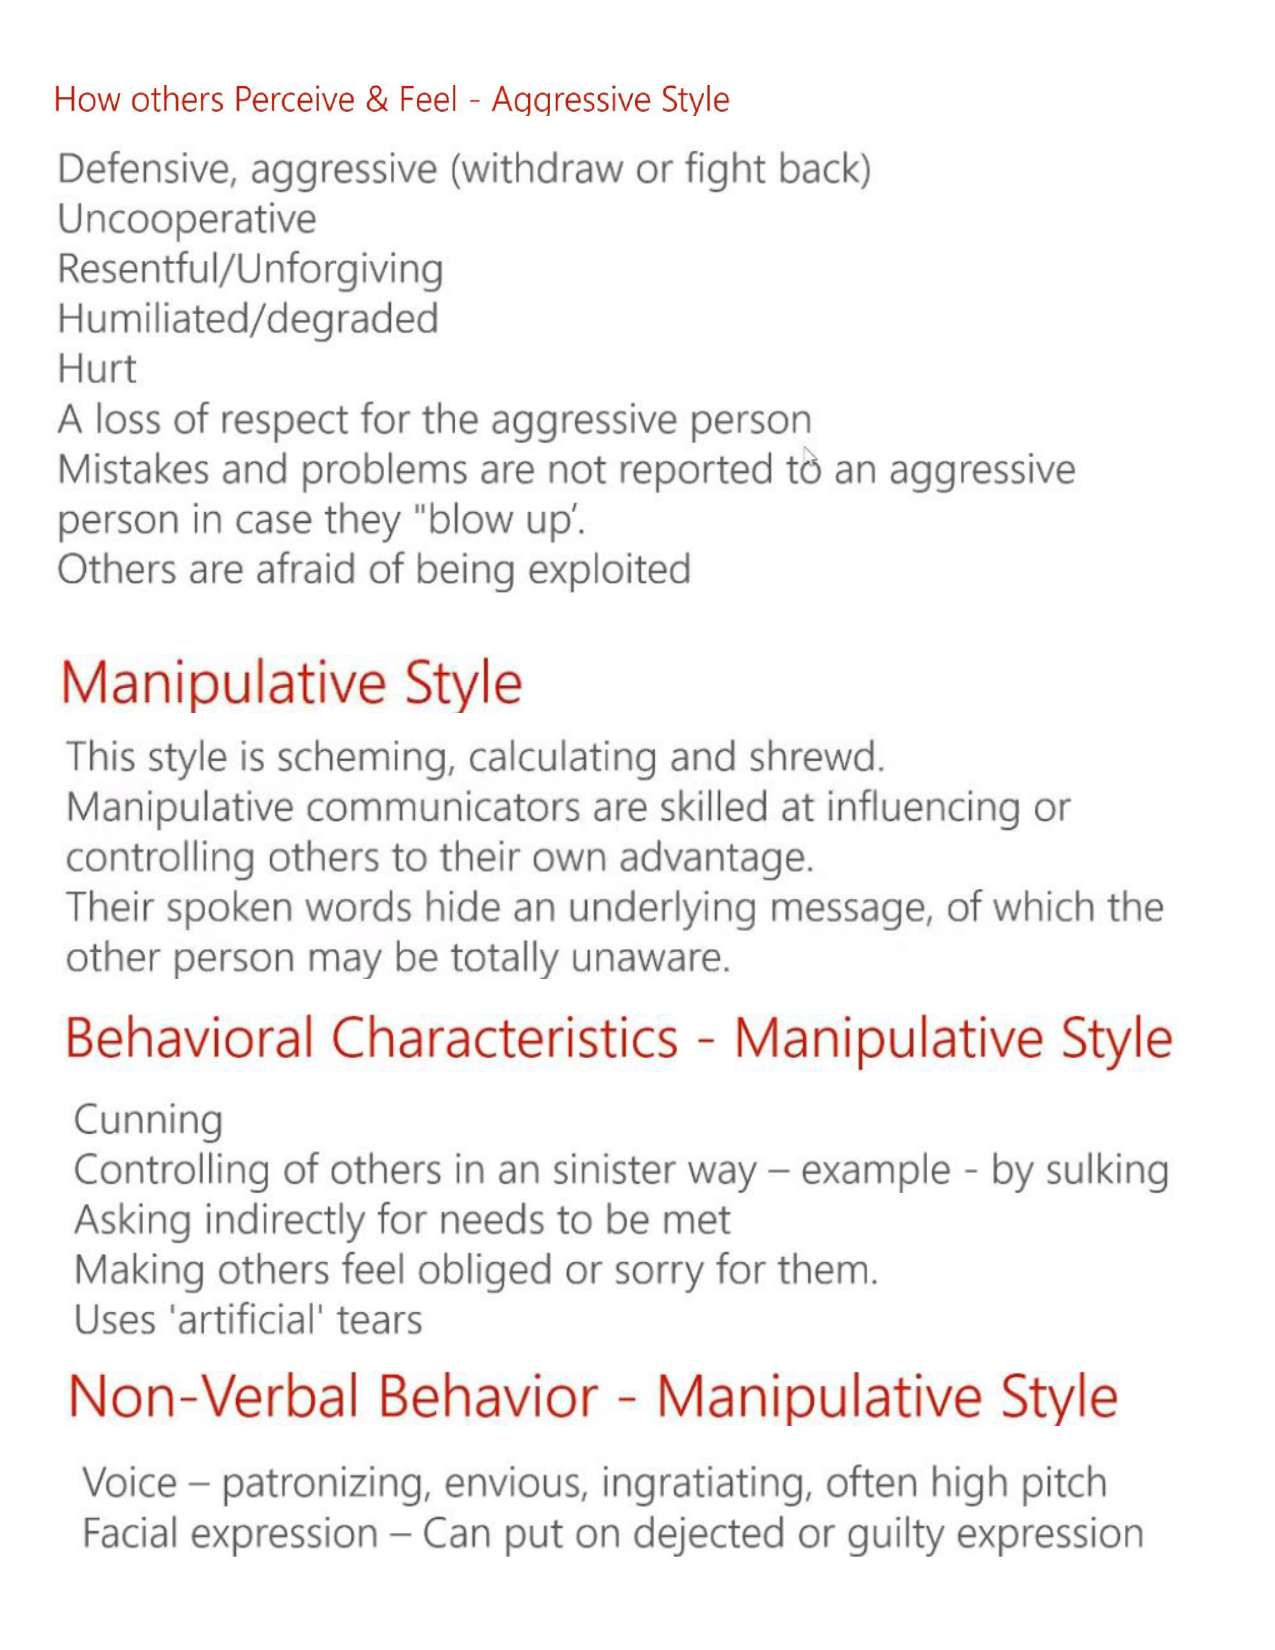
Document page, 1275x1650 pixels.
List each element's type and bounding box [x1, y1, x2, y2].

picture [62, 1371, 1121, 1425]
picture [64, 1089, 1182, 1336]
picture [60, 731, 1168, 979]
picture [57, 1010, 1179, 1073]
picture [75, 1453, 1147, 1556]
picture [52, 646, 524, 712]
picture [50, 141, 1080, 591]
picture [48, 75, 730, 116]
